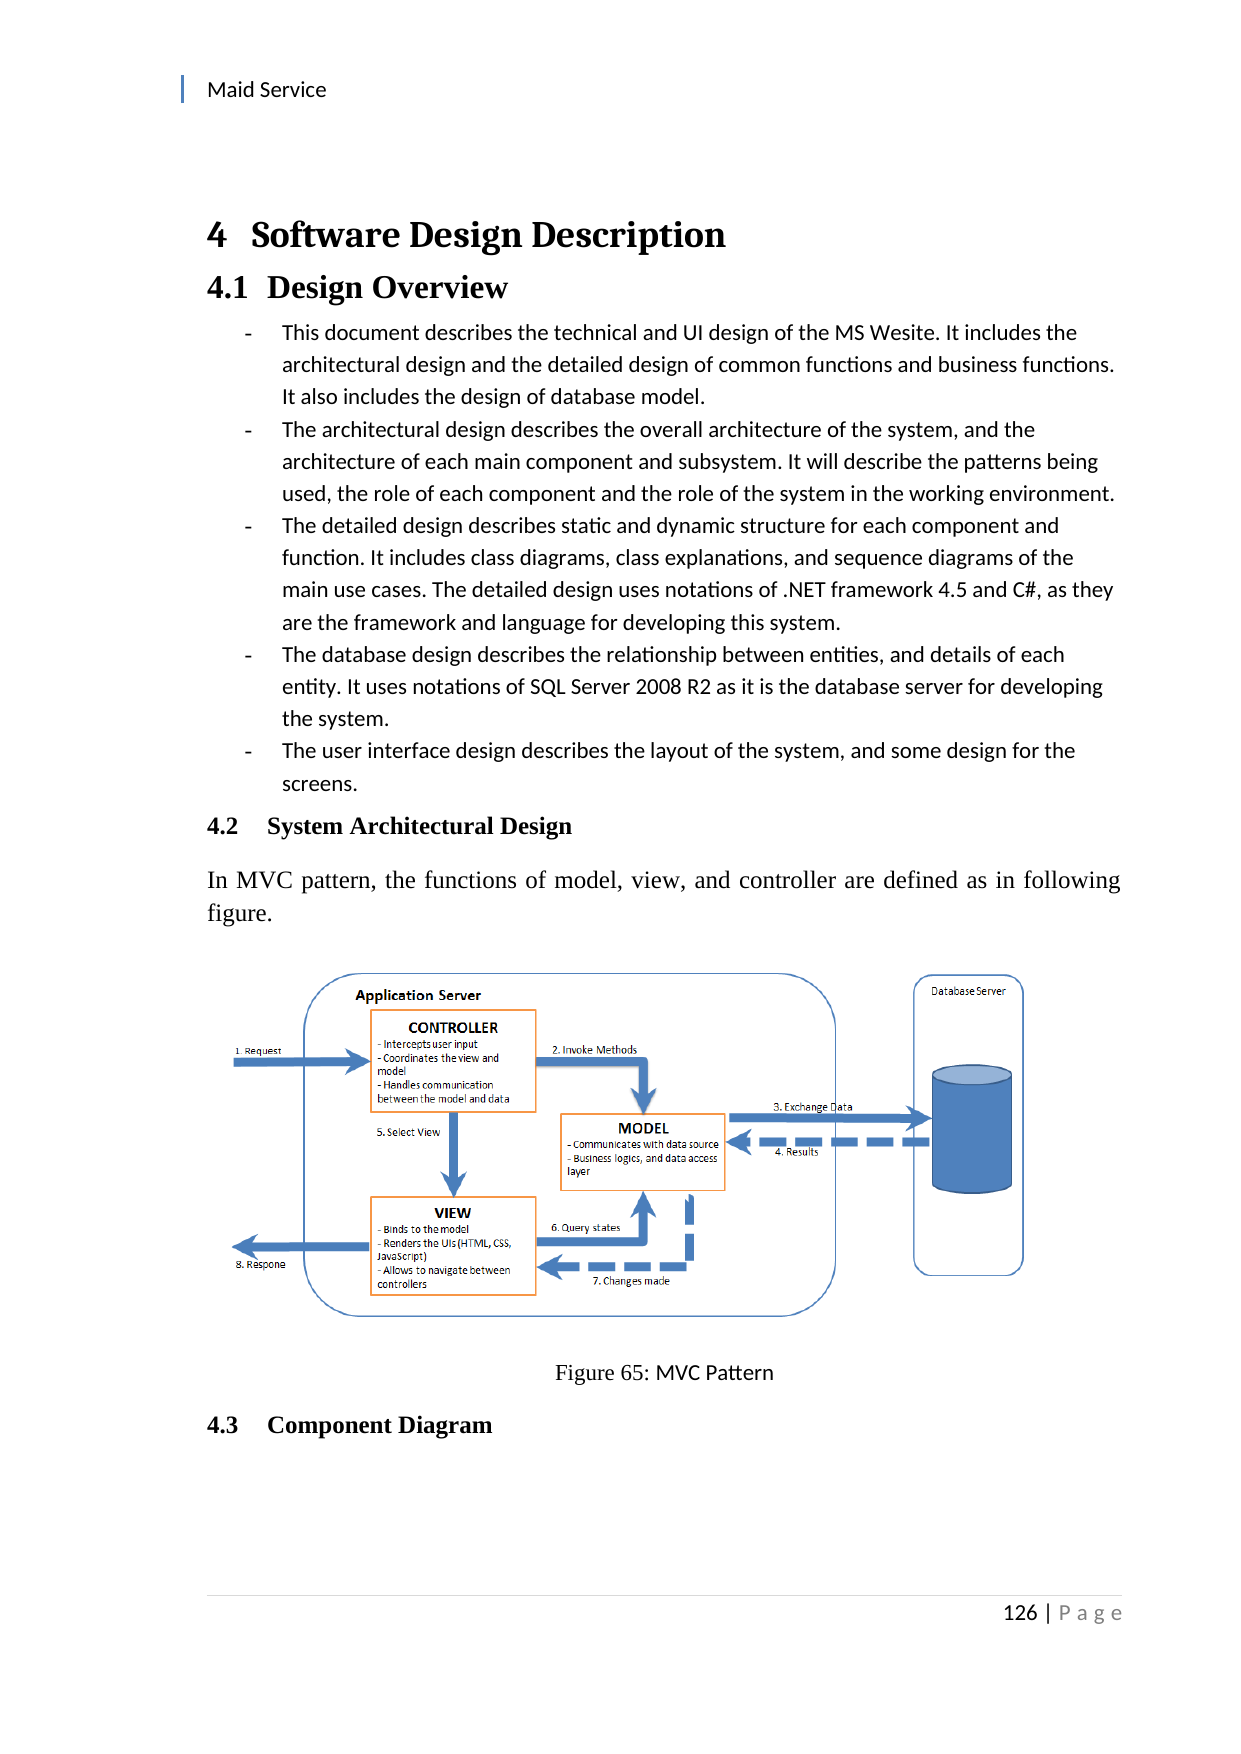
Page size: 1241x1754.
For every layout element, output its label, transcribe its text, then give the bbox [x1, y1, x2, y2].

subtitle Design Overview [207, 267, 1122, 306]
list The architectural design describes the overall architecture of the system, and the architecture of each main component and subsystem. It will describe the patterns being used, the role of each component and the role of the system in the working environment. [244, 415, 1122, 507]
text In MVC pattern, the functions of model, view, and controller are defined as in following figure. [207, 865, 1122, 927]
list The database design describes the relationship between entities, and details of each entity. It uses notations of SQL Server 2008 R2 as it is the database server for developing the system. [244, 640, 1122, 732]
list This document describes the technical and UI design of the MS Wesite. It includes the architectural design and the detailed design of common functions and business functions. It also includes the design of database model. [244, 318, 1122, 411]
subtitle System Architectural Design [207, 811, 1122, 840]
list The user interface design describes the layout of the system, and some design for the screens. [244, 737, 1122, 797]
picture [206, 952, 1038, 1333]
subtitle Component Diagram [207, 1411, 1122, 1439]
text Figure 65: MVC Pattern [207, 1358, 1122, 1386]
list The detailed design describes static and dynamic structure for each component and function. It includes class diagrams, class explanations, and sequence diagrams of the main use cases. The detailed design uses notations of .NET framework 4.5 and C#, as they are the framework and language for developing this system. [244, 511, 1122, 636]
subtitle Software Design Description [207, 214, 1122, 257]
